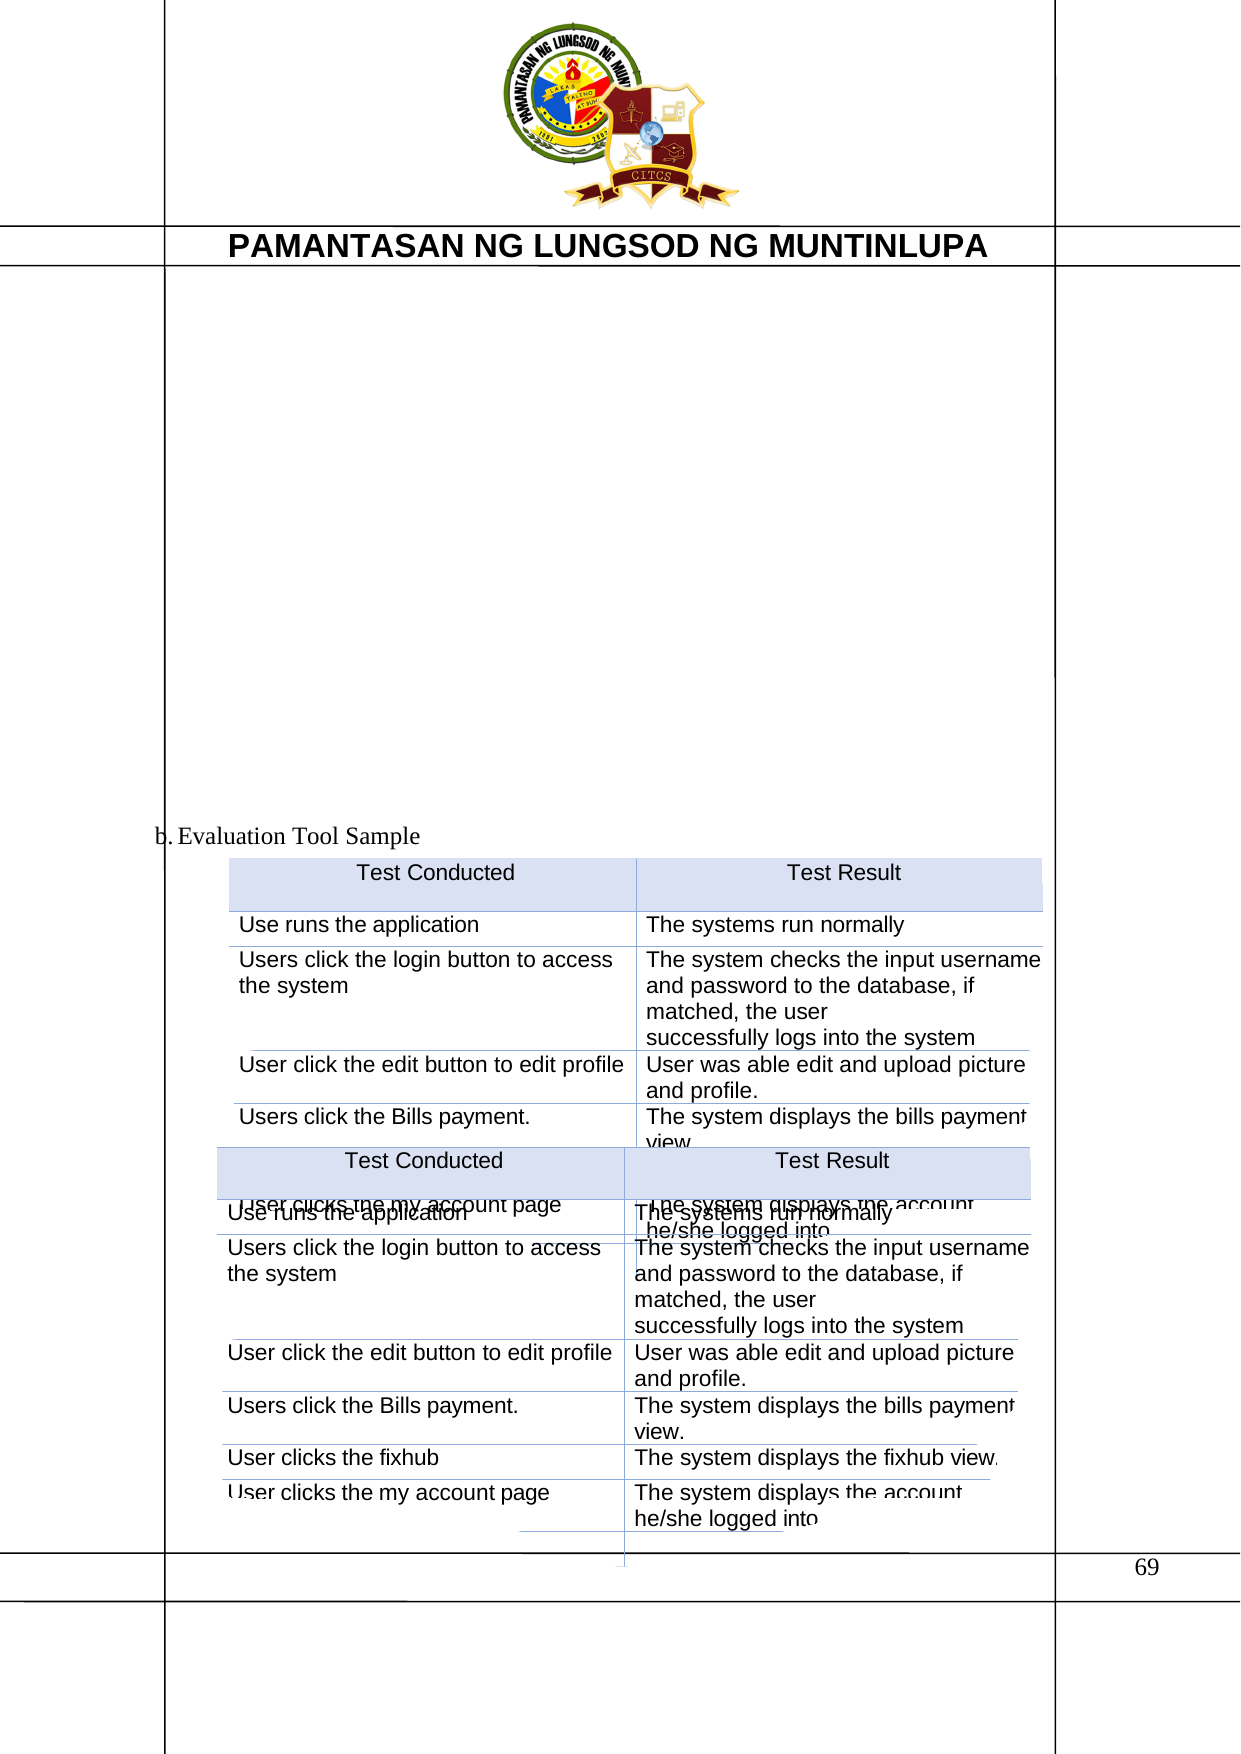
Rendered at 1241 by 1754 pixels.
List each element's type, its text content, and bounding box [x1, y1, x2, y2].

list Evaluation Tool Sample [154, 821, 1033, 850]
picture [500, 20, 740, 210]
